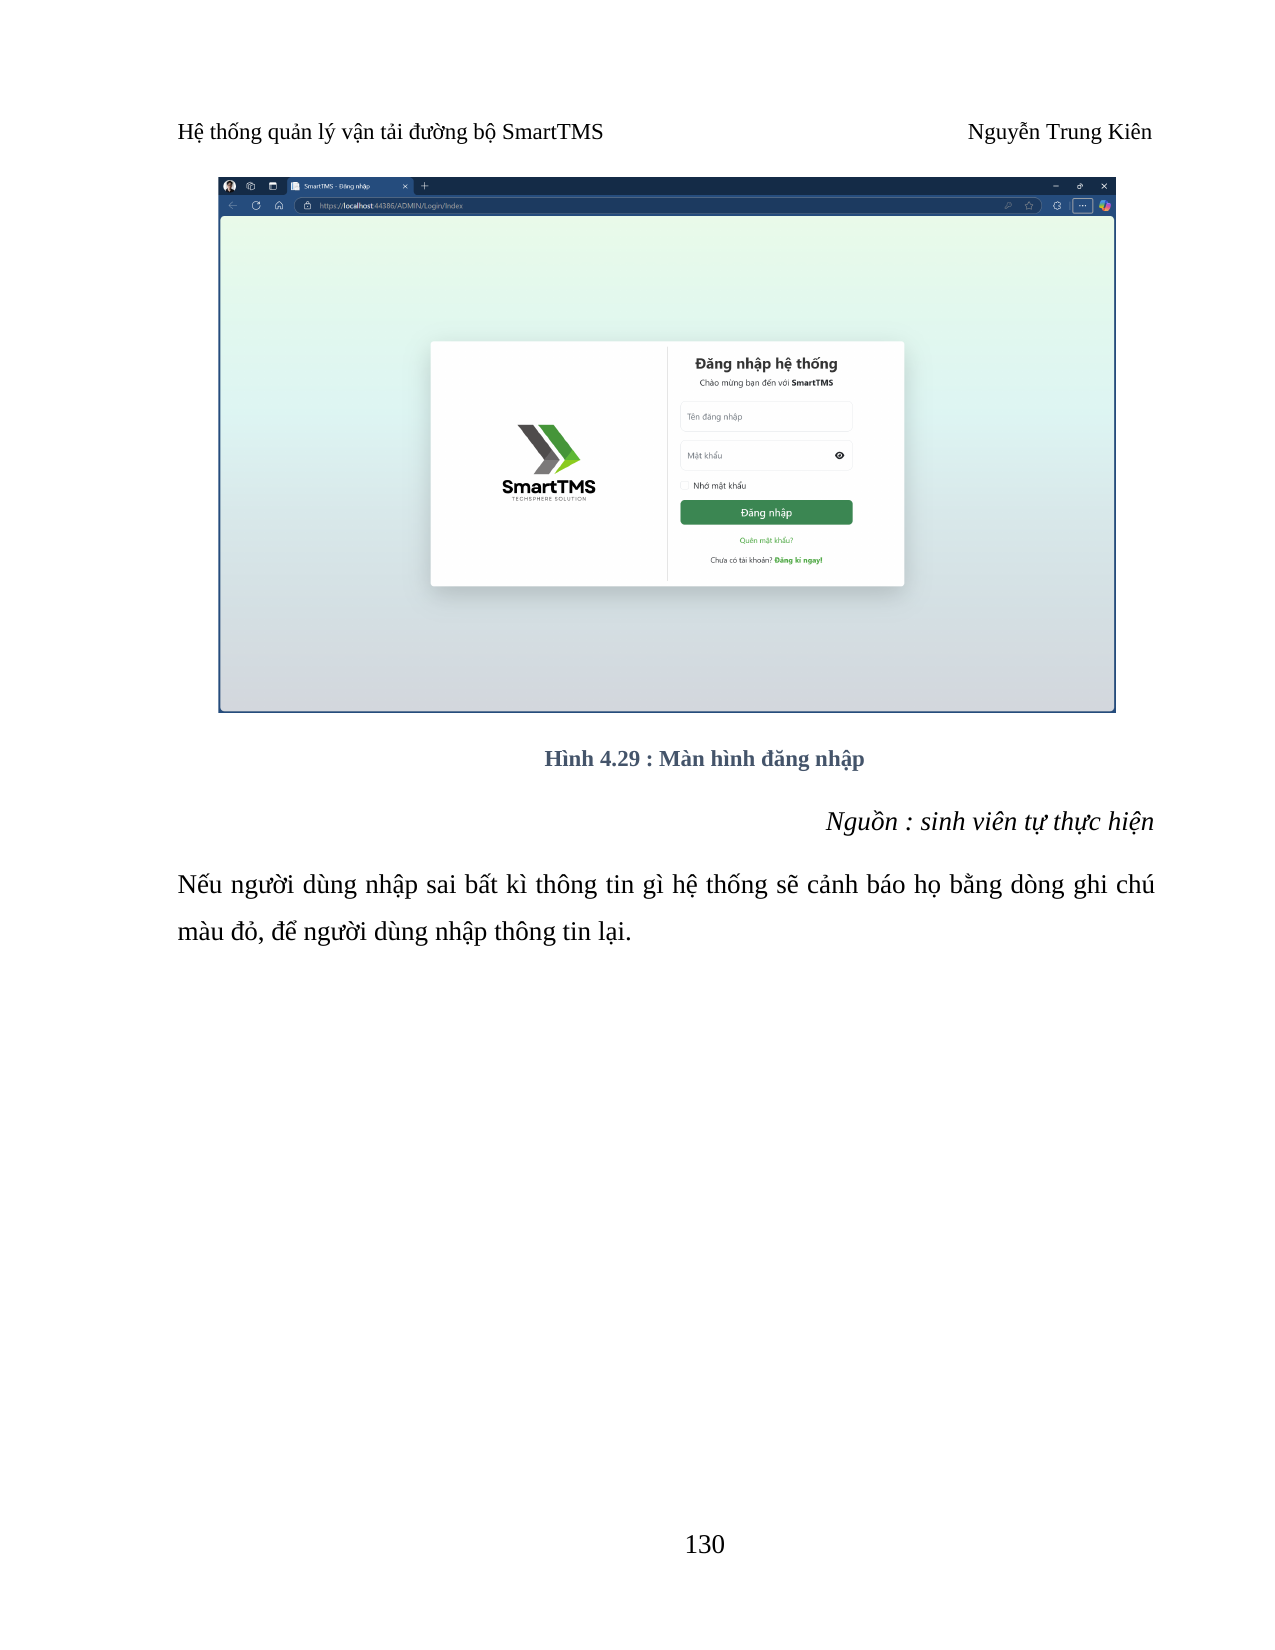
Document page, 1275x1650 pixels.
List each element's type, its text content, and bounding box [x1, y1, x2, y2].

text Nếu người dùng nhập sai bất kì thông tin gì hệ thống sẽ cảnh báo họ bằng dòng ghi chú màu đỏ, để người dùng nhập thông tin lại. [177, 869, 1157, 946]
text Nguồn : sinh viên tự thực hiện [177, 805, 1157, 836]
picture [218, 177, 1116, 713]
